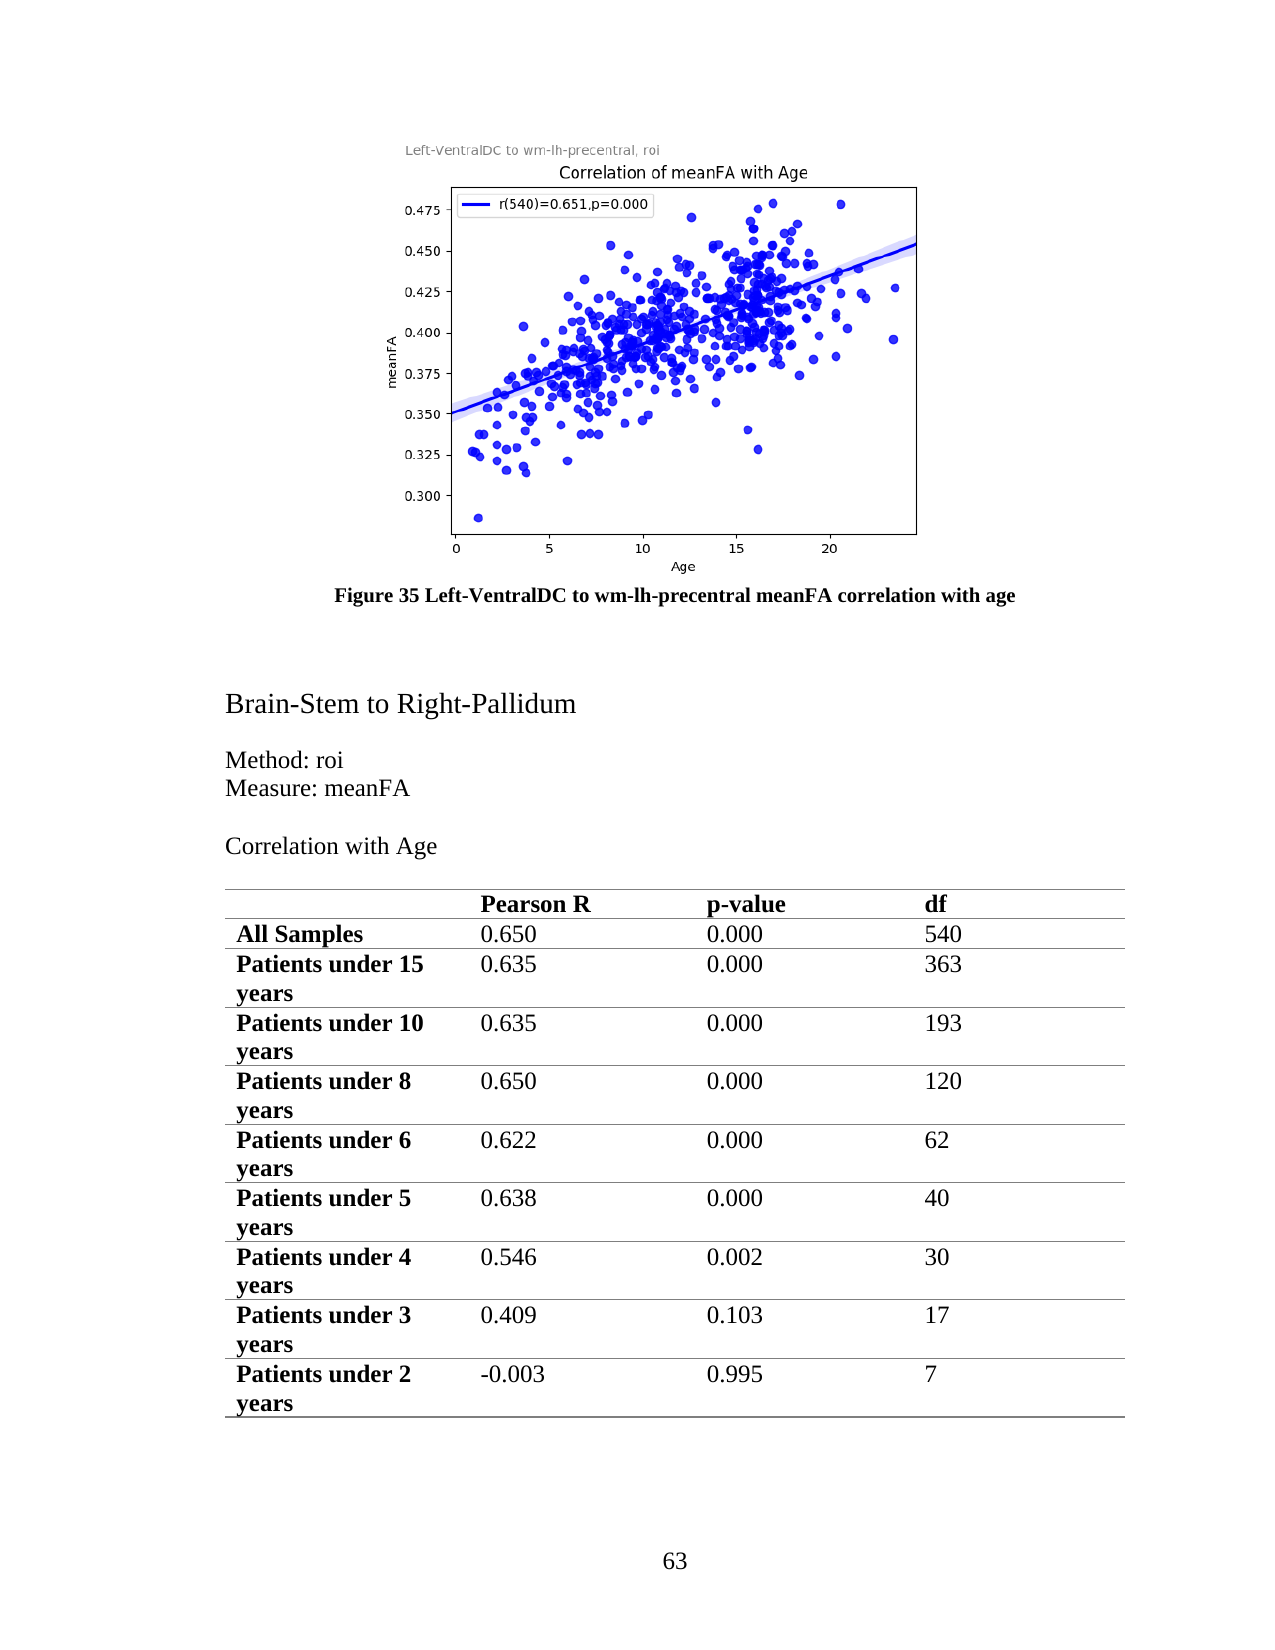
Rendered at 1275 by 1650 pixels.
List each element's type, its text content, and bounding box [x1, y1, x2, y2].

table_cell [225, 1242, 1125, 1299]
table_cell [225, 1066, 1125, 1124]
text Measure: meanFA [225, 773, 1125, 802]
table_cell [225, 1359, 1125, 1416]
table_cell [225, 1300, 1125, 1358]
subtitle Brain-Stem to Right-Pallidum [225, 686, 1125, 720]
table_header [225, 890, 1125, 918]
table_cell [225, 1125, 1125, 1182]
picture [375, 132, 976, 583]
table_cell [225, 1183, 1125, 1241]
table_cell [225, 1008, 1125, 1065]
text Correlation with Age [225, 831, 1125, 860]
text Method: roi [225, 745, 1125, 773]
text Figure Left-VentralDC to wm-lh-precentral meanFA correlation with age [225, 583, 1125, 607]
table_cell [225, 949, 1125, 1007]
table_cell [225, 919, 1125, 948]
